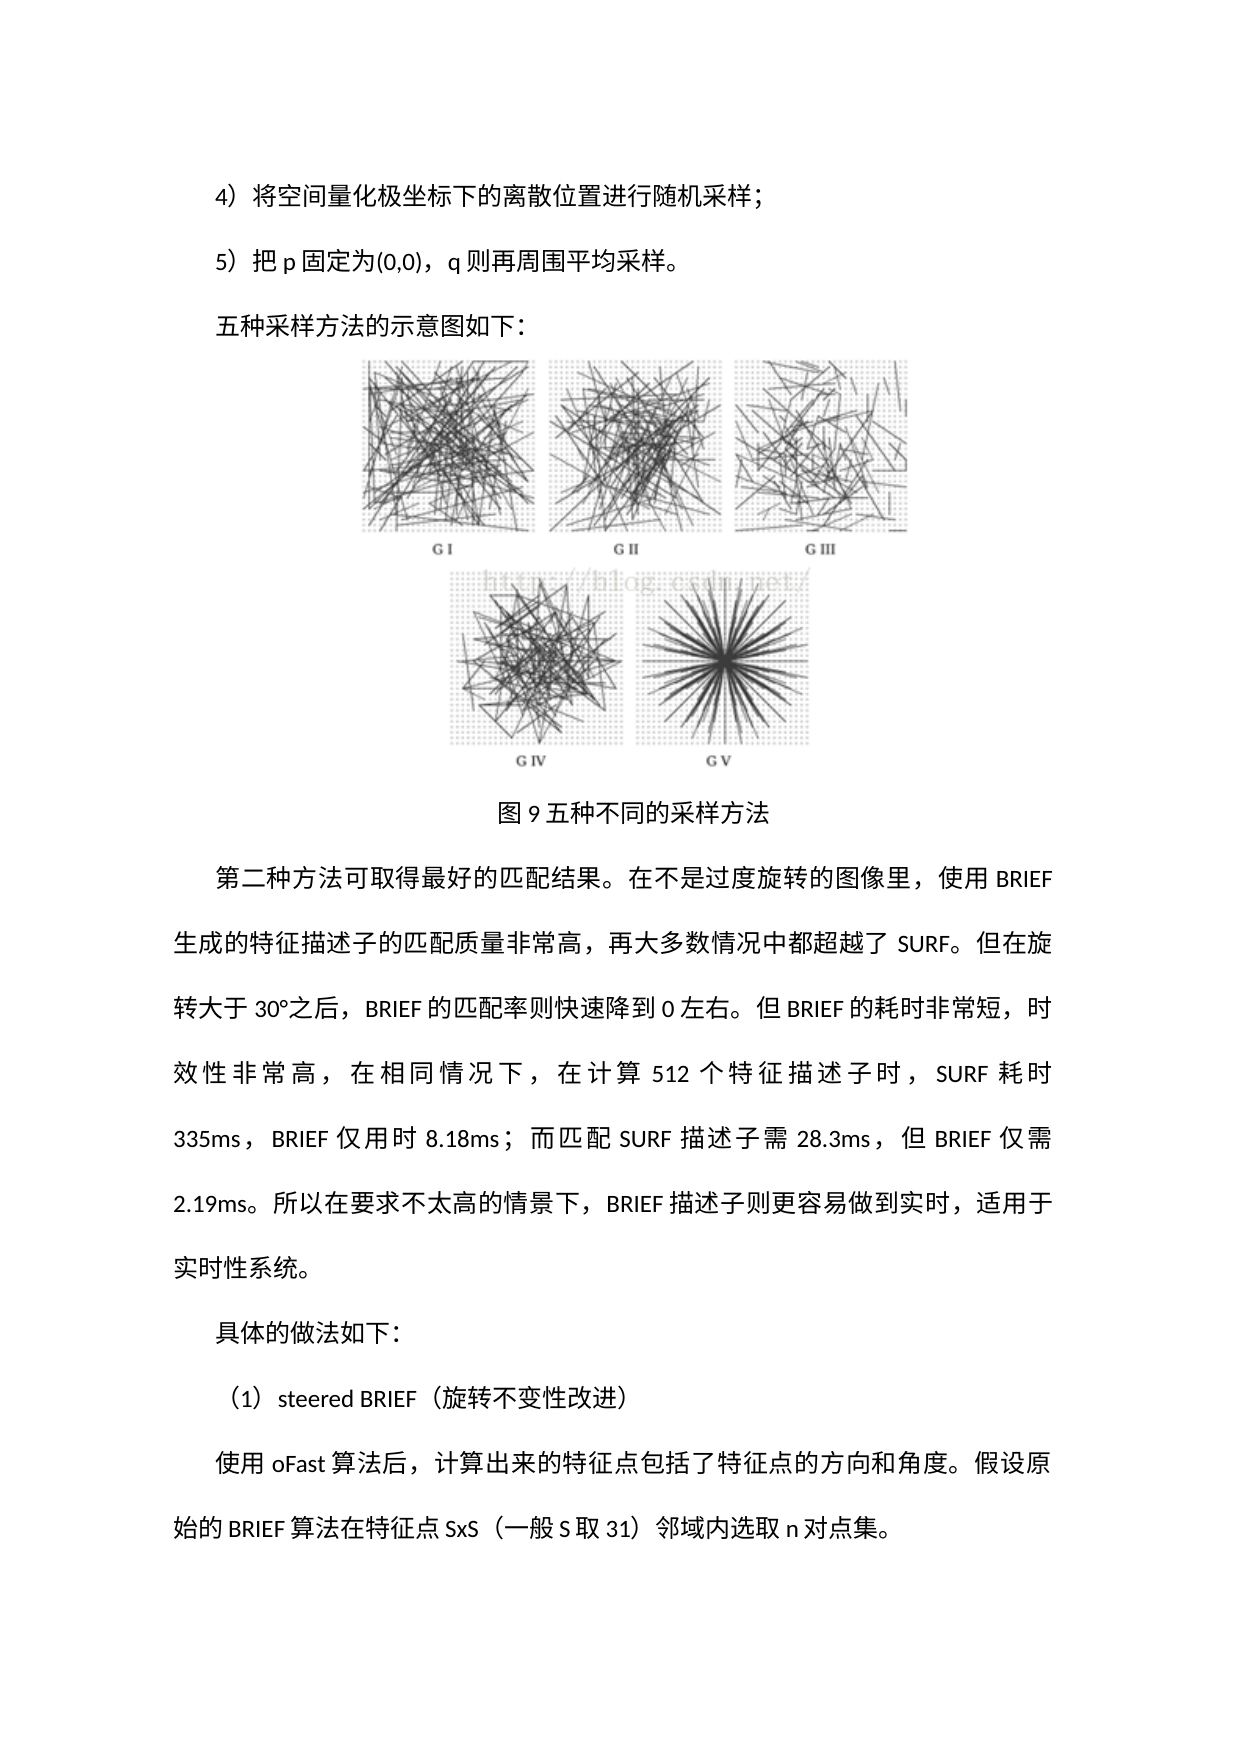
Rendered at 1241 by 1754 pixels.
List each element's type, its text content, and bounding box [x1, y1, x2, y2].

text （1）steered BRIEF（旋转不变性改进） [173, 1364, 1053, 1429]
text 五种采样方法的示意图如下： [173, 292, 1053, 357]
text 图9 五种不同的采样方法 [173, 779, 1053, 844]
text 具体的做法如下： [173, 1299, 1053, 1364]
text 5）把p固定为(0,0)，q则再周围平均采样。 [173, 227, 1053, 292]
text 第二种方法可取得最好的匹配结果。在不是过度旋转的图像里，使用BRIEF生成的特征描述子的匹配质量非常高，再大多数情况中都超越了SURF。但在旋转大于30°之后，BRIEF的匹配率则快速降到0左右。但BRIEF的耗时非常短，时效性非常高，在相同情况下，在计算512个特征描述子时，SURF耗时335ms，BRIEF仅用时8.18ms；而匹配SURF描述子需28.3ms，但BRIEF仅需2.19ms。所以在要求不太高的情景下，BRIEF描述子则更容易做到实时，适用于实时性系统。 [173, 844, 1053, 1299]
text 4）将空间量化极坐标下的离散位置进行随机采样； [173, 162, 1053, 227]
picture [356, 357, 912, 773]
text 使用oFast算法后，计算出来的特征点包括了特征点的方向和角度。假设原始的BRIEF算法在特征点SxS（一般S取31）邻域内选取n对点集。 [173, 1429, 1053, 1559]
